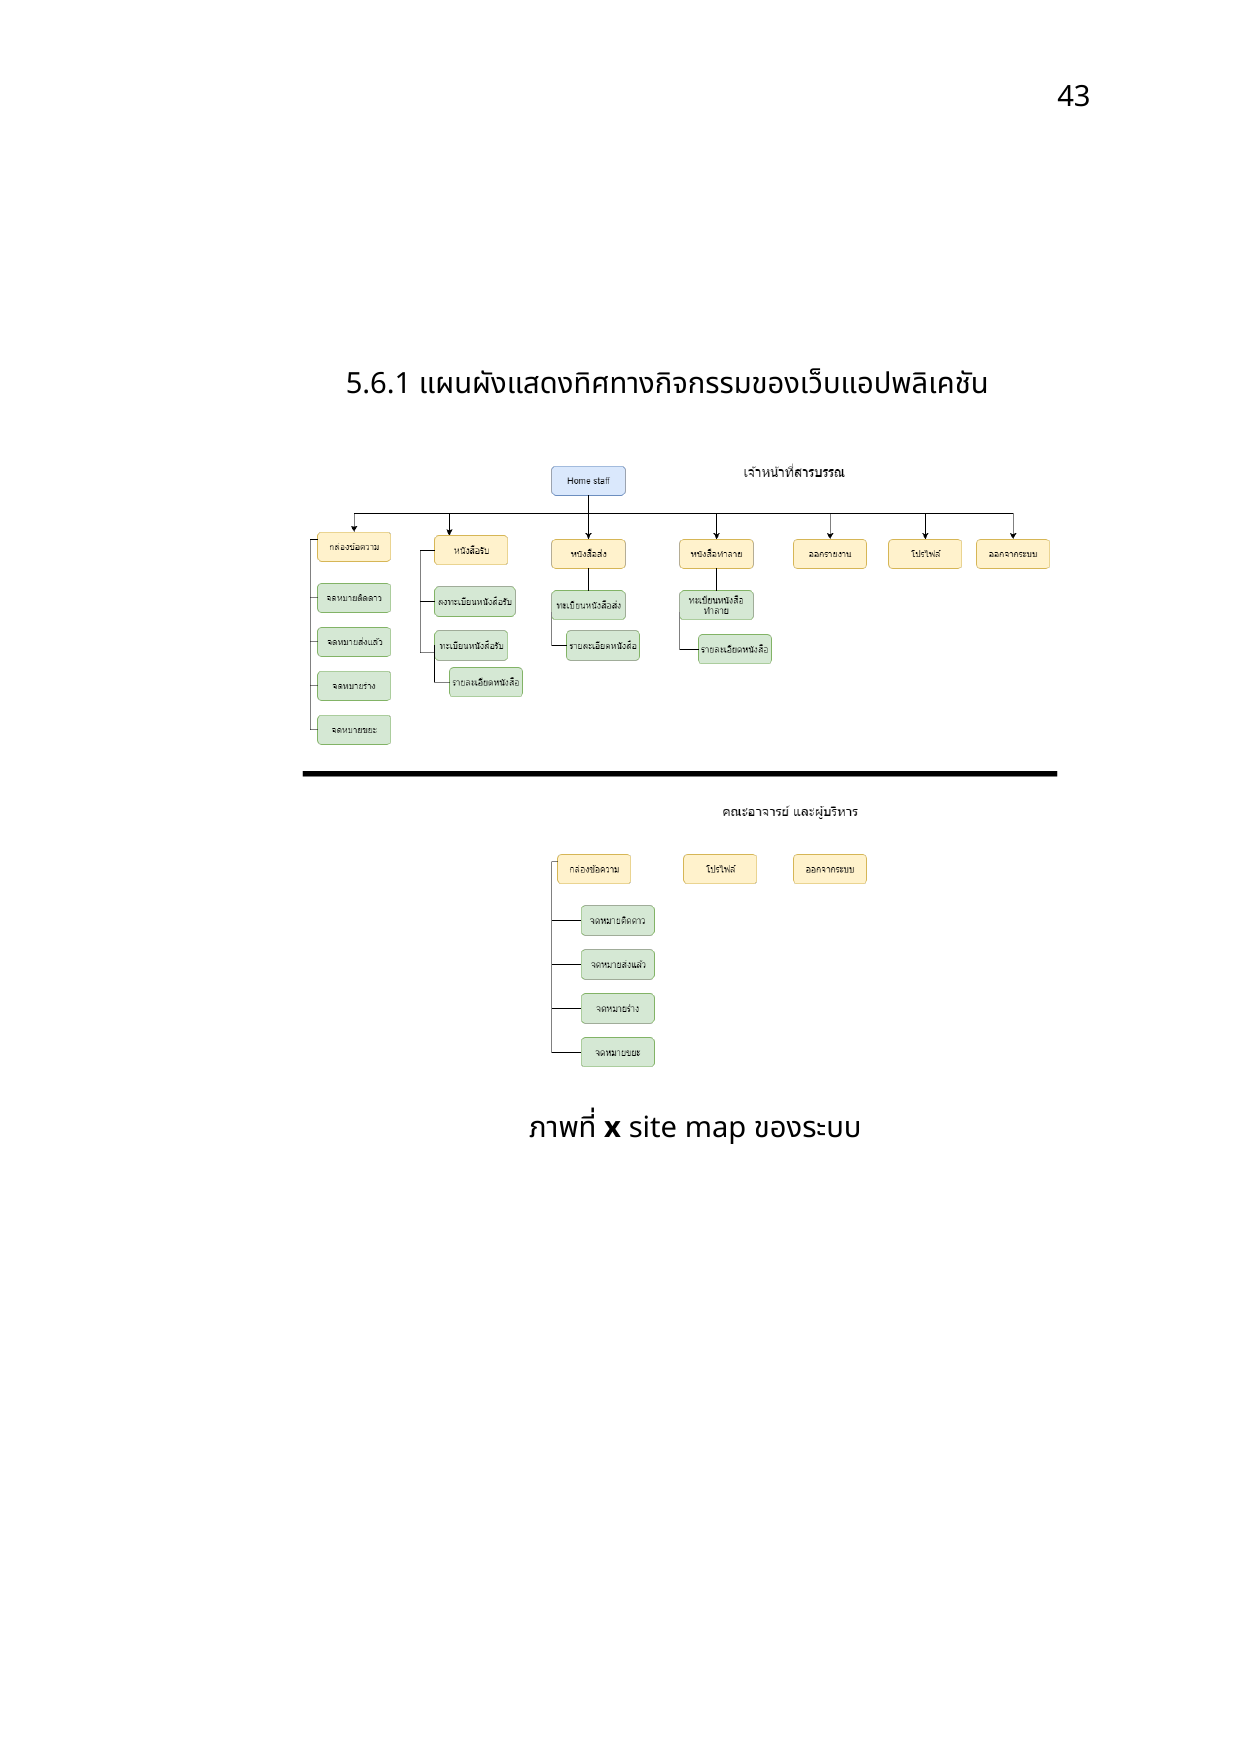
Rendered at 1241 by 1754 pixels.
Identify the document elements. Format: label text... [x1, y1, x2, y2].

text ภาพที่ x site map ของระบบ [225, 1106, 1090, 1150]
text 5.6.1 แผนผังแสดงทิศทางกิจกรรมของเว็บแอปพลิเคชัน [225, 362, 1090, 406]
picture [300, 458, 1060, 1067]
